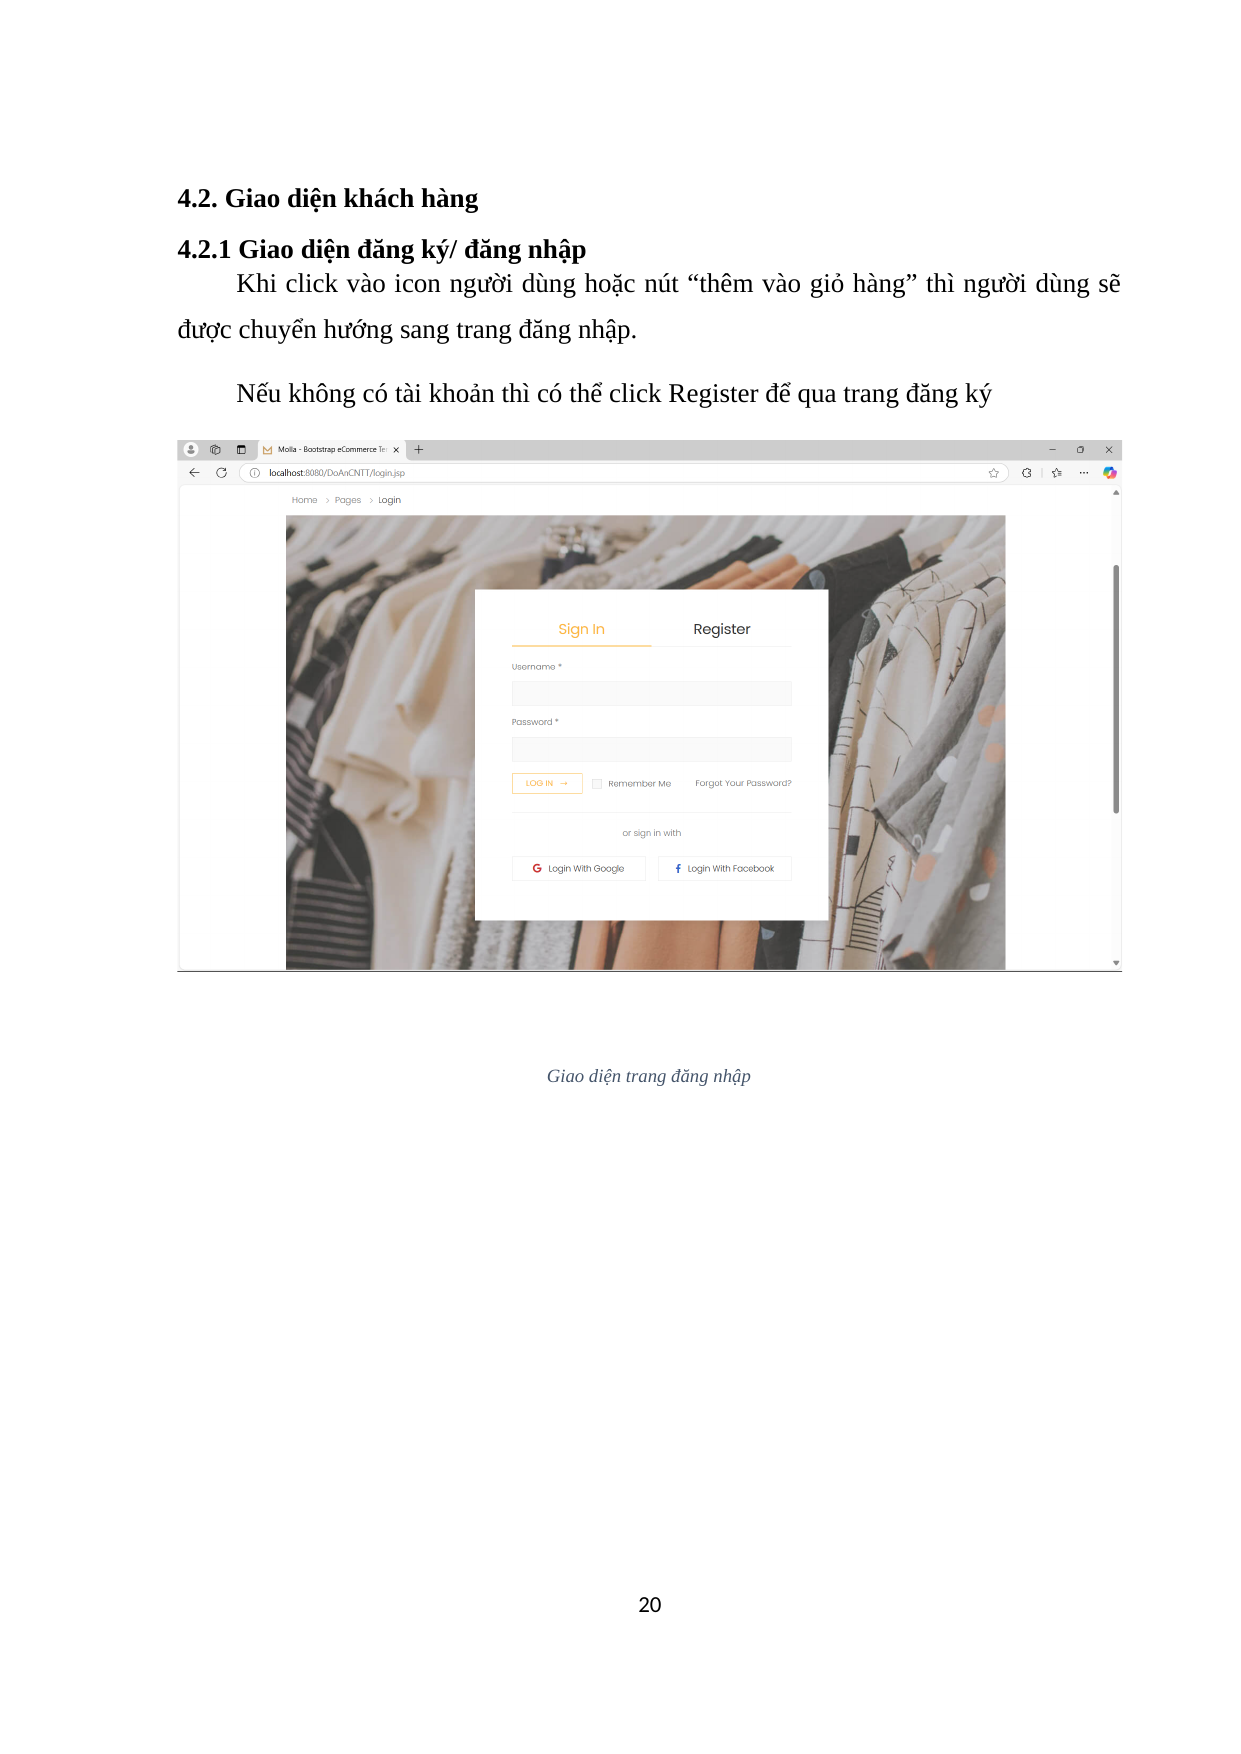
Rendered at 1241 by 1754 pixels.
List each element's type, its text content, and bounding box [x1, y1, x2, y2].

text Nếu không có tài khoản thì có thể click Register để qua trang đăng ký [177, 377, 1122, 408]
subtitle 4.2.1 Giao diện đăng ký/ đăng nhập [177, 233, 1122, 264]
text Giao diện trang đăng nhập [177, 1065, 1122, 1087]
text Khi click vào icon người dùng hoặc nút “thêm vào giỏ hàng” thì người dùng sẽ được chuyển hướng sang trang đăng nhập. [177, 267, 1122, 344]
picture [177, 440, 1123, 972]
subtitle 4.2. Giao diện khách hàng [177, 182, 1122, 213]
